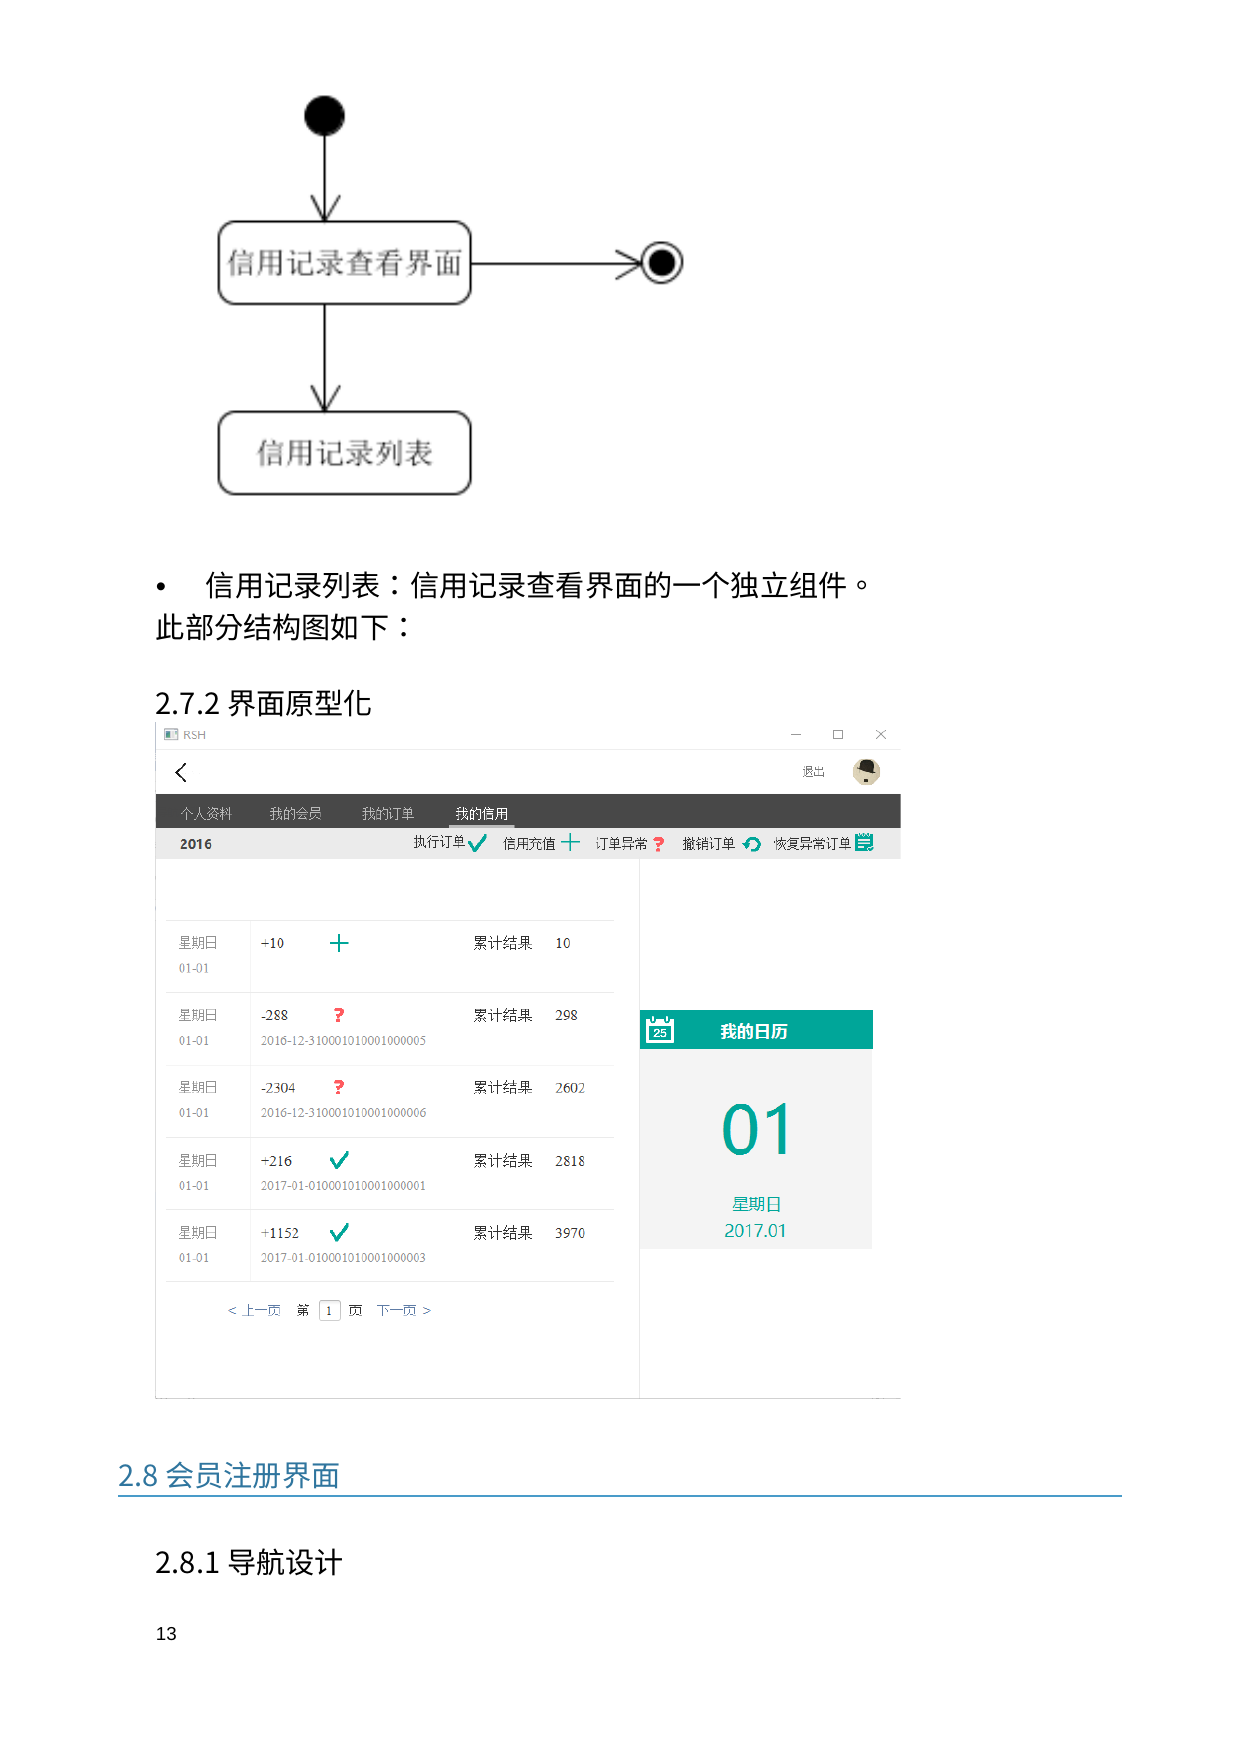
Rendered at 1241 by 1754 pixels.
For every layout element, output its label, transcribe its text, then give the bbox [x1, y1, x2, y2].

text 此部分结构图如下： [118, 605, 1122, 647]
text 2.7.2 界面原型化 [118, 681, 1122, 723]
picture [176, 52, 725, 538]
picture [155, 722, 901, 1399]
text 2.8.1 导航设计 [118, 1539, 1122, 1581]
subtitle 2.8 会员注册界面 [118, 1453, 1122, 1495]
